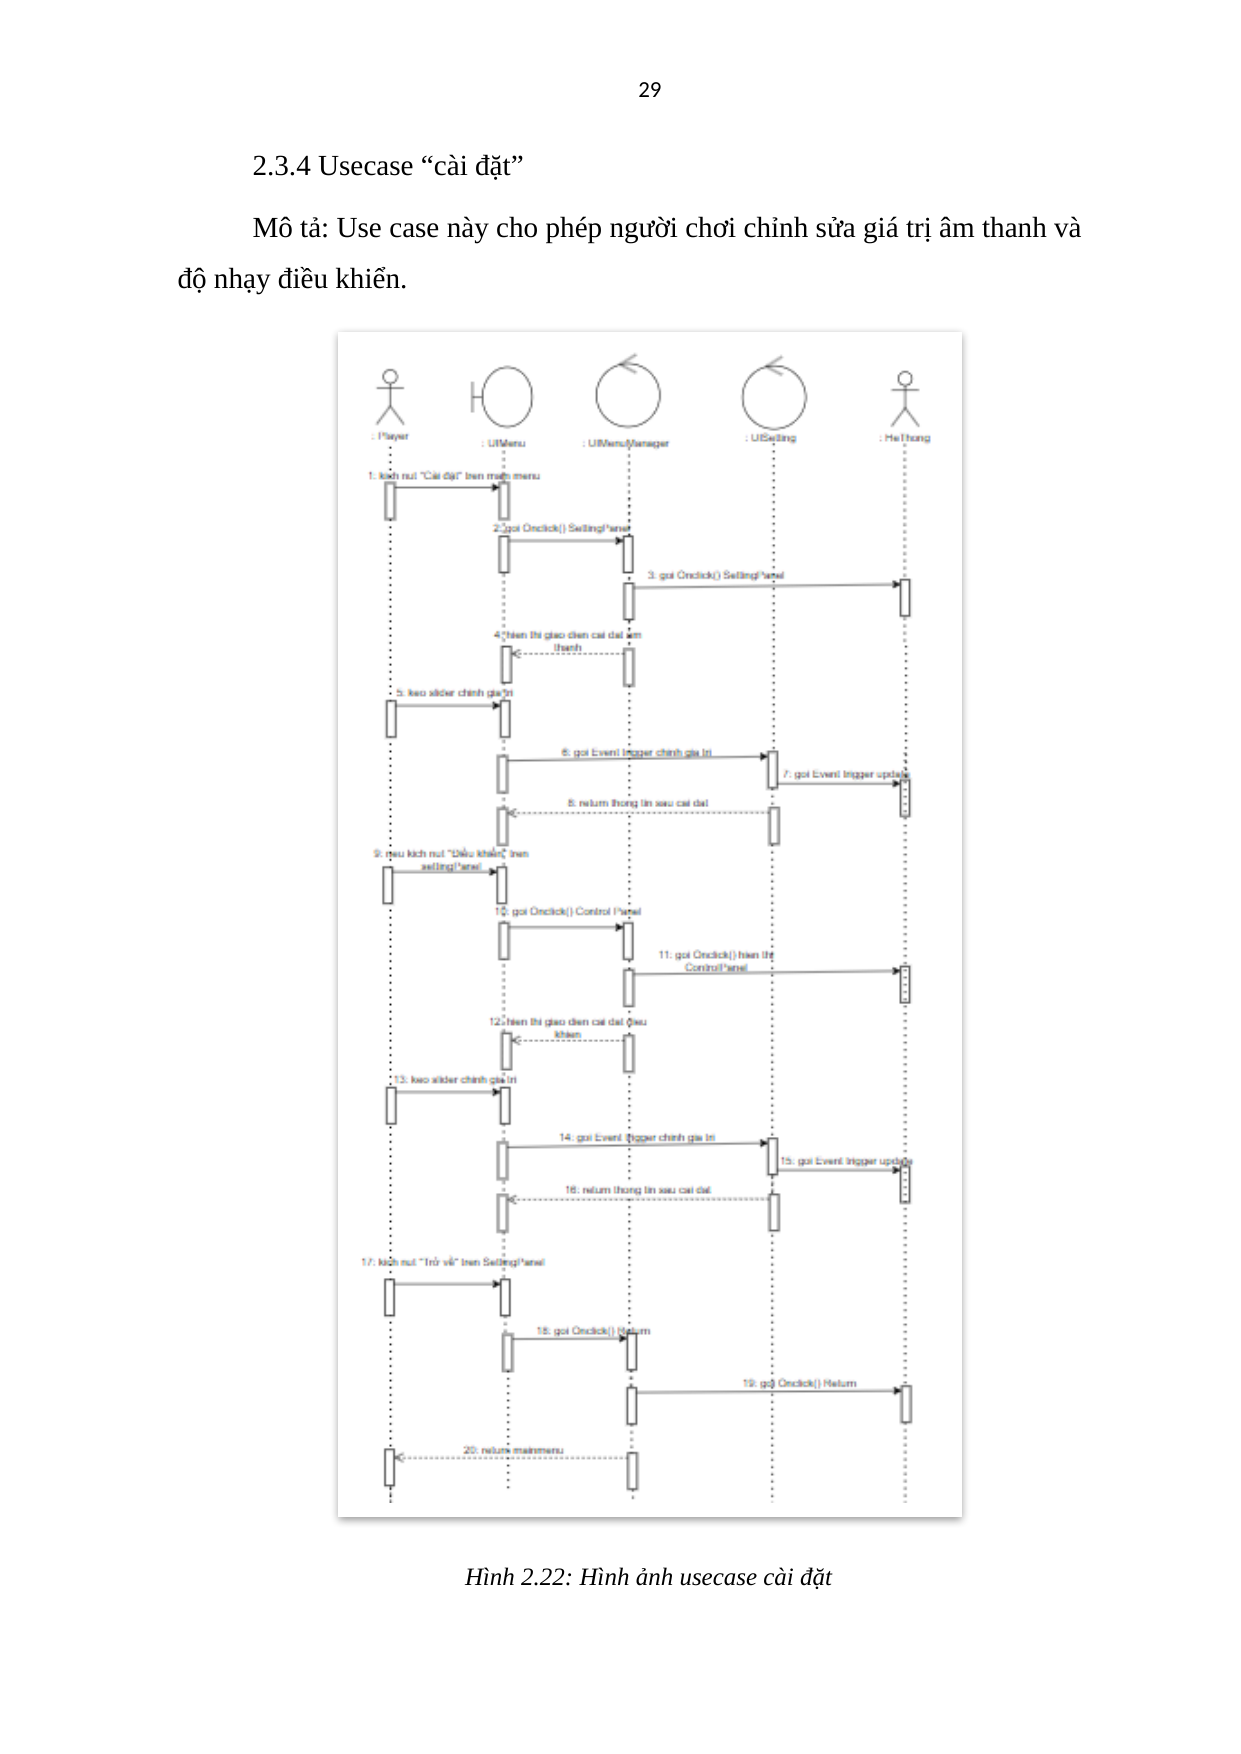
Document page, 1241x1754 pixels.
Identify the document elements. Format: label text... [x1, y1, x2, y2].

picture [353, 347, 947, 1503]
text Mô tả: Use case này cho phép người chơi chỉnh sửa giá trị âm thanh và độ nhạy điều khiển. [177, 211, 1122, 294]
text Hình 2.22: Hình ảnh usecase cài đặt [177, 1562, 1122, 1591]
text 2.3.4 Usecase “cài đặt” [252, 148, 1122, 181]
